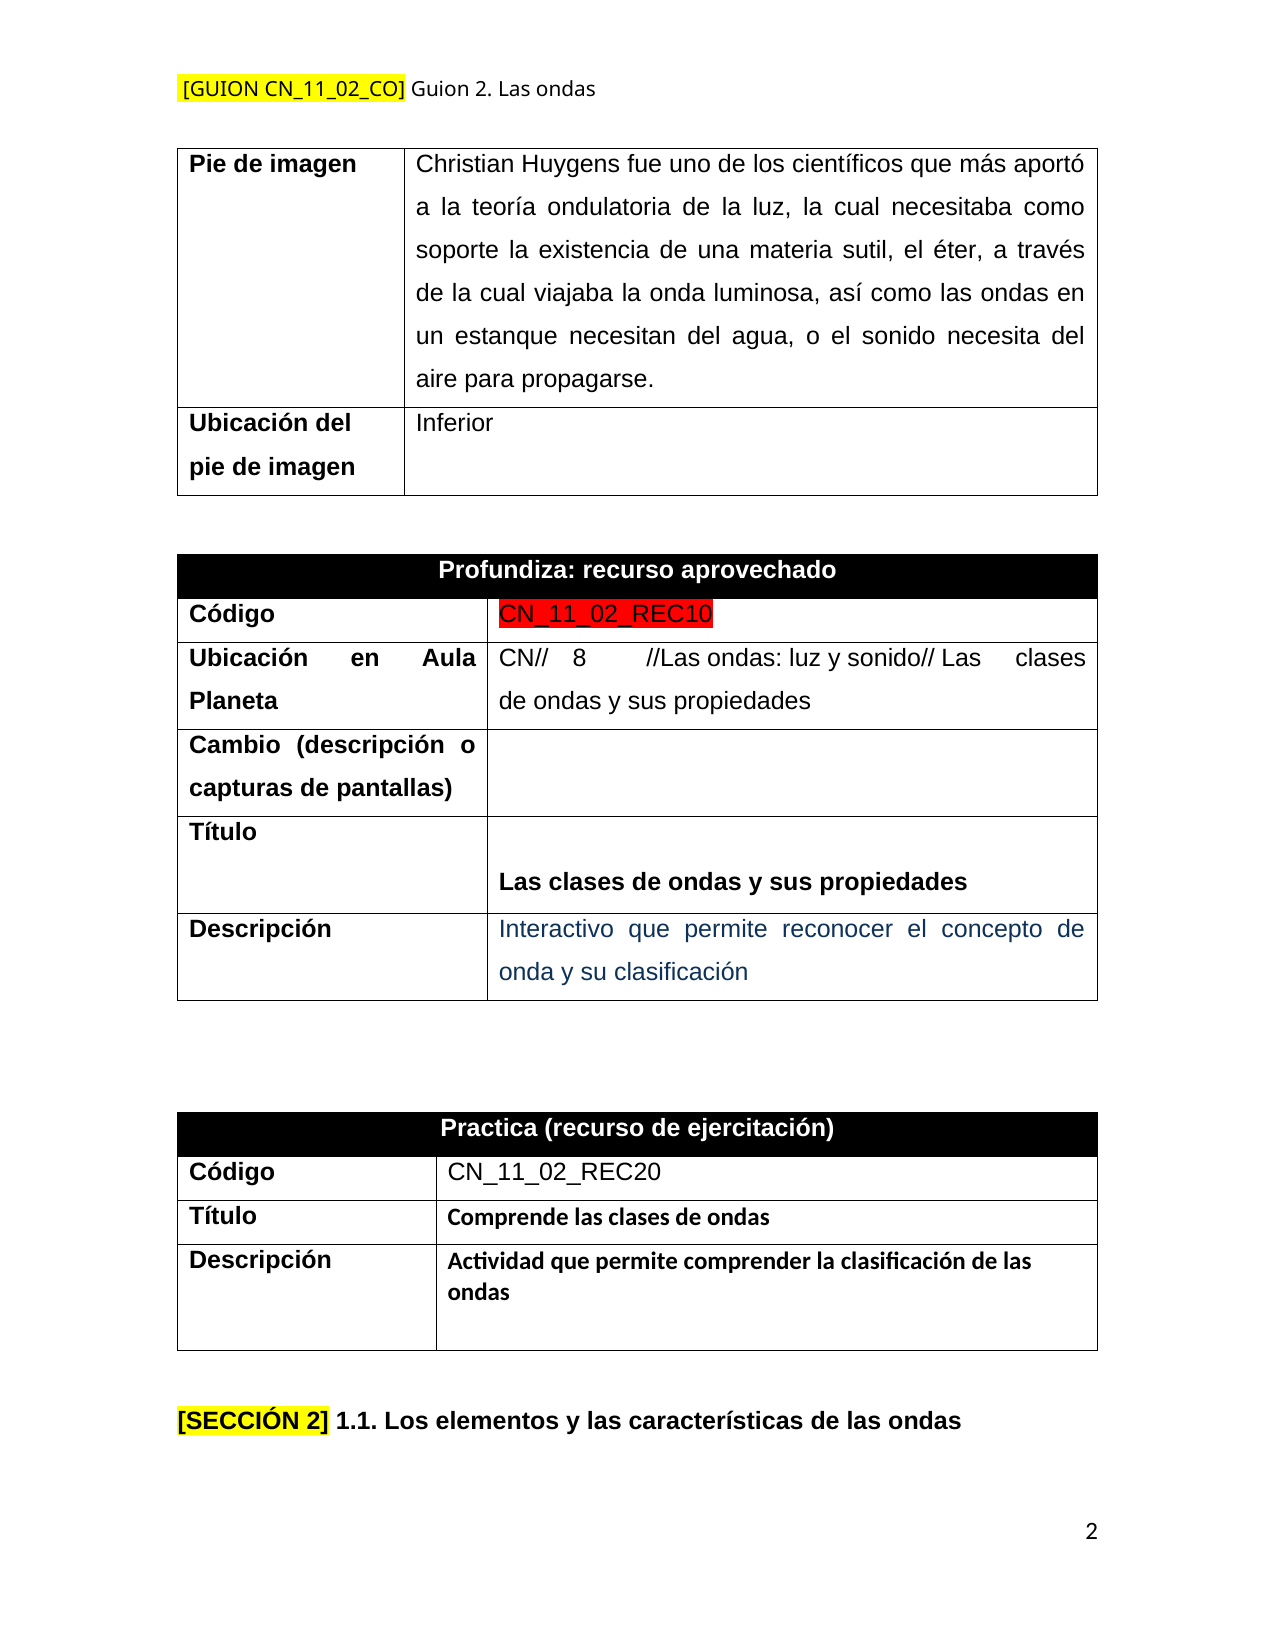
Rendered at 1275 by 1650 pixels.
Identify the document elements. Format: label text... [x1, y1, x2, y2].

table_cell Título [178, 1201, 436, 1244]
table_cell Christian Huygens fue uno de los científicos que más aportó a la teoría ondulatoria de la luz, la cual necesitaba como soporte la existencia de una materia sutil, el éter, a través de la cual viajaba la onda luminosa, así como las ondas en un estanque necesitan del agua, o el sonido necesita del aire para propagarse. [405, 149, 1097, 407]
table_cell [488, 730, 1097, 816]
table_cell Título [178, 817, 487, 913]
table_cell CN// 8 //Las ondas: luz y sonido// Las clases de ondas y sus propiedades [488, 643, 1097, 729]
table_cell Cambio (descripción o capturas de pantallas) [178, 730, 487, 816]
table_cell Pie de imagen [178, 149, 404, 407]
table_cell Actividad que permite comprender la clasificación de las ondas [437, 1245, 1097, 1349]
table_cell Código [178, 1157, 436, 1200]
table_cell Código [178, 599, 487, 642]
table_cell Ubicación en Aula Planeta [178, 643, 487, 729]
table_cell CN_11_02_REC10 [488, 599, 1097, 642]
table_cell Descripción [178, 1245, 436, 1349]
table_cell Descripción [178, 914, 487, 1000]
table_cell Inferior [405, 408, 1097, 494]
text [SECCIÓN 2] 1.1. Los elementos y las características de las ondas [329, 1406, 1098, 1435]
table_cell Las clases de ondas y sus propiedades [488, 817, 1097, 913]
table_header Profundiza: recurso aprovechado [178, 555, 1097, 598]
table_cell Interactivo que permite reconocer el concepto de onda y su clasificación [488, 914, 1097, 1000]
table_cell CN_11_02_REC20 [437, 1157, 1097, 1200]
table_cell Comprende las clases de ondas [437, 1201, 1097, 1244]
table_header Practica (recurso de ejercitación) [178, 1113, 1097, 1156]
table_cell Ubicación del pie de imagen [178, 408, 404, 494]
